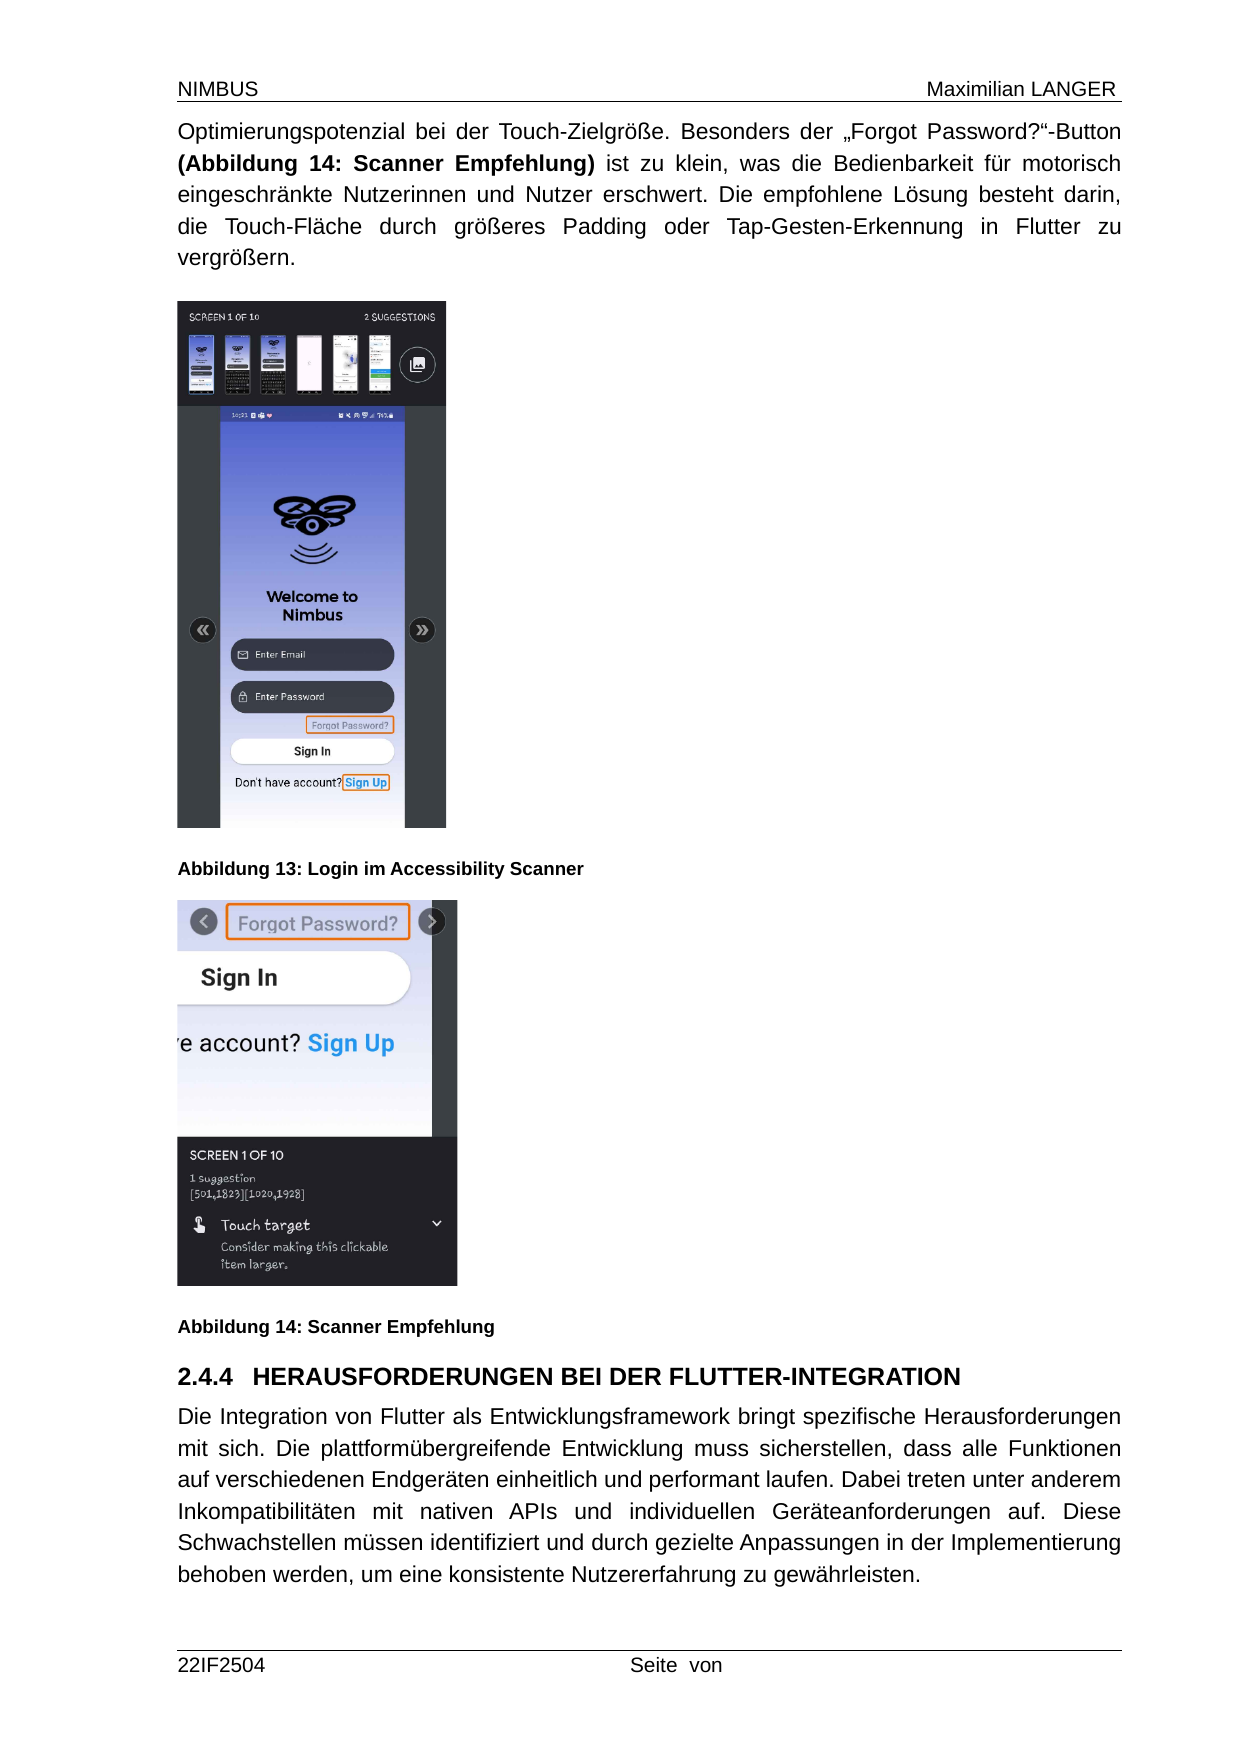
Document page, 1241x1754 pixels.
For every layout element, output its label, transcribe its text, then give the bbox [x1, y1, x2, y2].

subtitle Herausforderungen bei der Flutter-Integration [177, 1362, 1122, 1391]
text Abbildung 13: Login im Accessibility Scanner [177, 858, 1122, 880]
picture [177, 900, 458, 1286]
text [177, 118, 1122, 271]
text Abbildung 14: Scanner Empfehlung [177, 1316, 1122, 1337]
text Die Integration von Flutter als Entwicklungsframework bringt spezifische Herausforderungen mit sich. Die plattformübergreifende Entwicklung muss sicherstellen, dass alle Funktionen auf verschiedenen Endgeräten einheitlich und performant laufen. Dabei treten unter anderem Inkompatibilitäten mit nativen APIs und individuellen Geräteanforderungen auf. Diese Schwachstellen müssen identifiziert und durch gezielte Anpassungen in der Implementierung behoben werden, um eine konsistente Nutzererfahrung zu gewährleisten. [177, 1403, 1122, 1587]
picture [177, 301, 447, 828]
